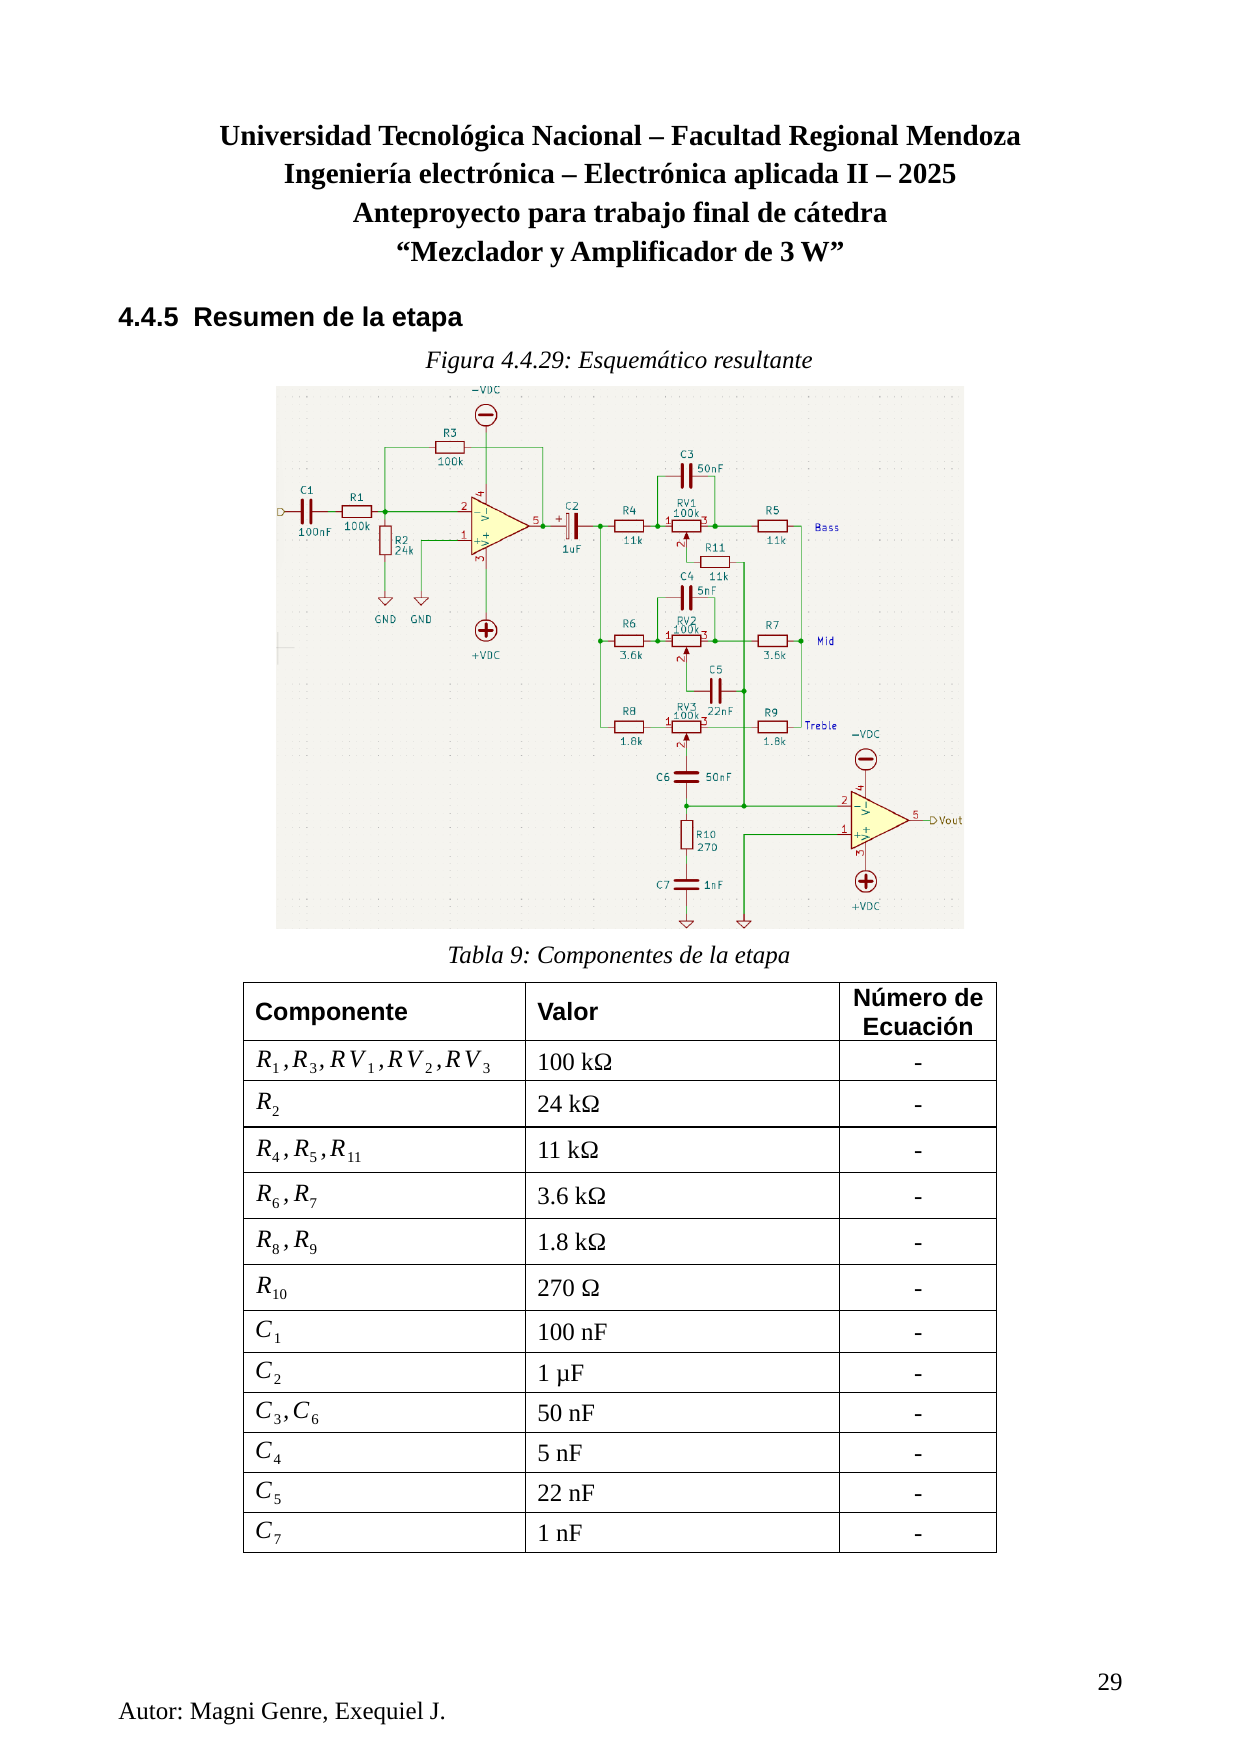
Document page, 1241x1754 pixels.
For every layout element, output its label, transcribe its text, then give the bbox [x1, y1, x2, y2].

table_cell [244, 1393, 525, 1432]
table_cell [244, 1433, 525, 1472]
table_header Valor [526, 983, 839, 1040]
table_cell - [840, 1433, 996, 1472]
table_cell 22 nF [526, 1473, 839, 1512]
table_cell [244, 1173, 525, 1218]
table_cell 11 kΩ [526, 1128, 839, 1172]
table_cell 3.6 kΩ [526, 1173, 839, 1218]
table_cell - [840, 1473, 996, 1512]
table_cell - [840, 1393, 996, 1432]
table_cell - [840, 1513, 996, 1552]
table_cell [244, 1513, 525, 1552]
text Tabla 9: Componentes de la etapa [118, 941, 1122, 969]
table_cell - [840, 1353, 996, 1392]
table_cell [244, 1265, 525, 1310]
table_cell 24 kΩ [526, 1081, 839, 1126]
table_cell [244, 1353, 525, 1392]
table_cell 5 nF [526, 1433, 839, 1472]
table_cell [244, 1041, 525, 1080]
table_cell - [840, 1173, 996, 1218]
table_header Número de Ecuación [840, 983, 996, 1040]
table_cell - [840, 1081, 996, 1126]
table_cell [244, 1128, 525, 1172]
table_cell [244, 1219, 525, 1264]
table_cell 1 µF [526, 1353, 839, 1392]
table_cell [244, 1081, 525, 1126]
table_cell 100 nF [526, 1311, 839, 1352]
table_cell [244, 1473, 525, 1512]
table_header Componente [244, 983, 525, 1040]
table_cell 270 Ω [526, 1265, 839, 1310]
table_cell - [840, 1128, 996, 1172]
table_cell [244, 1311, 525, 1352]
picture [276, 386, 965, 929]
table_cell 1.8 kΩ [526, 1219, 839, 1264]
table_cell 1 nF [526, 1513, 839, 1552]
table_cell - [840, 1311, 996, 1352]
table_cell - [840, 1041, 996, 1080]
table_cell - [840, 1265, 996, 1310]
table_cell 50 nF [526, 1393, 839, 1432]
table_cell - [840, 1219, 996, 1264]
subtitle Resumen de la etapa [118, 301, 1122, 332]
table_cell 100 kΩ [526, 1041, 839, 1080]
